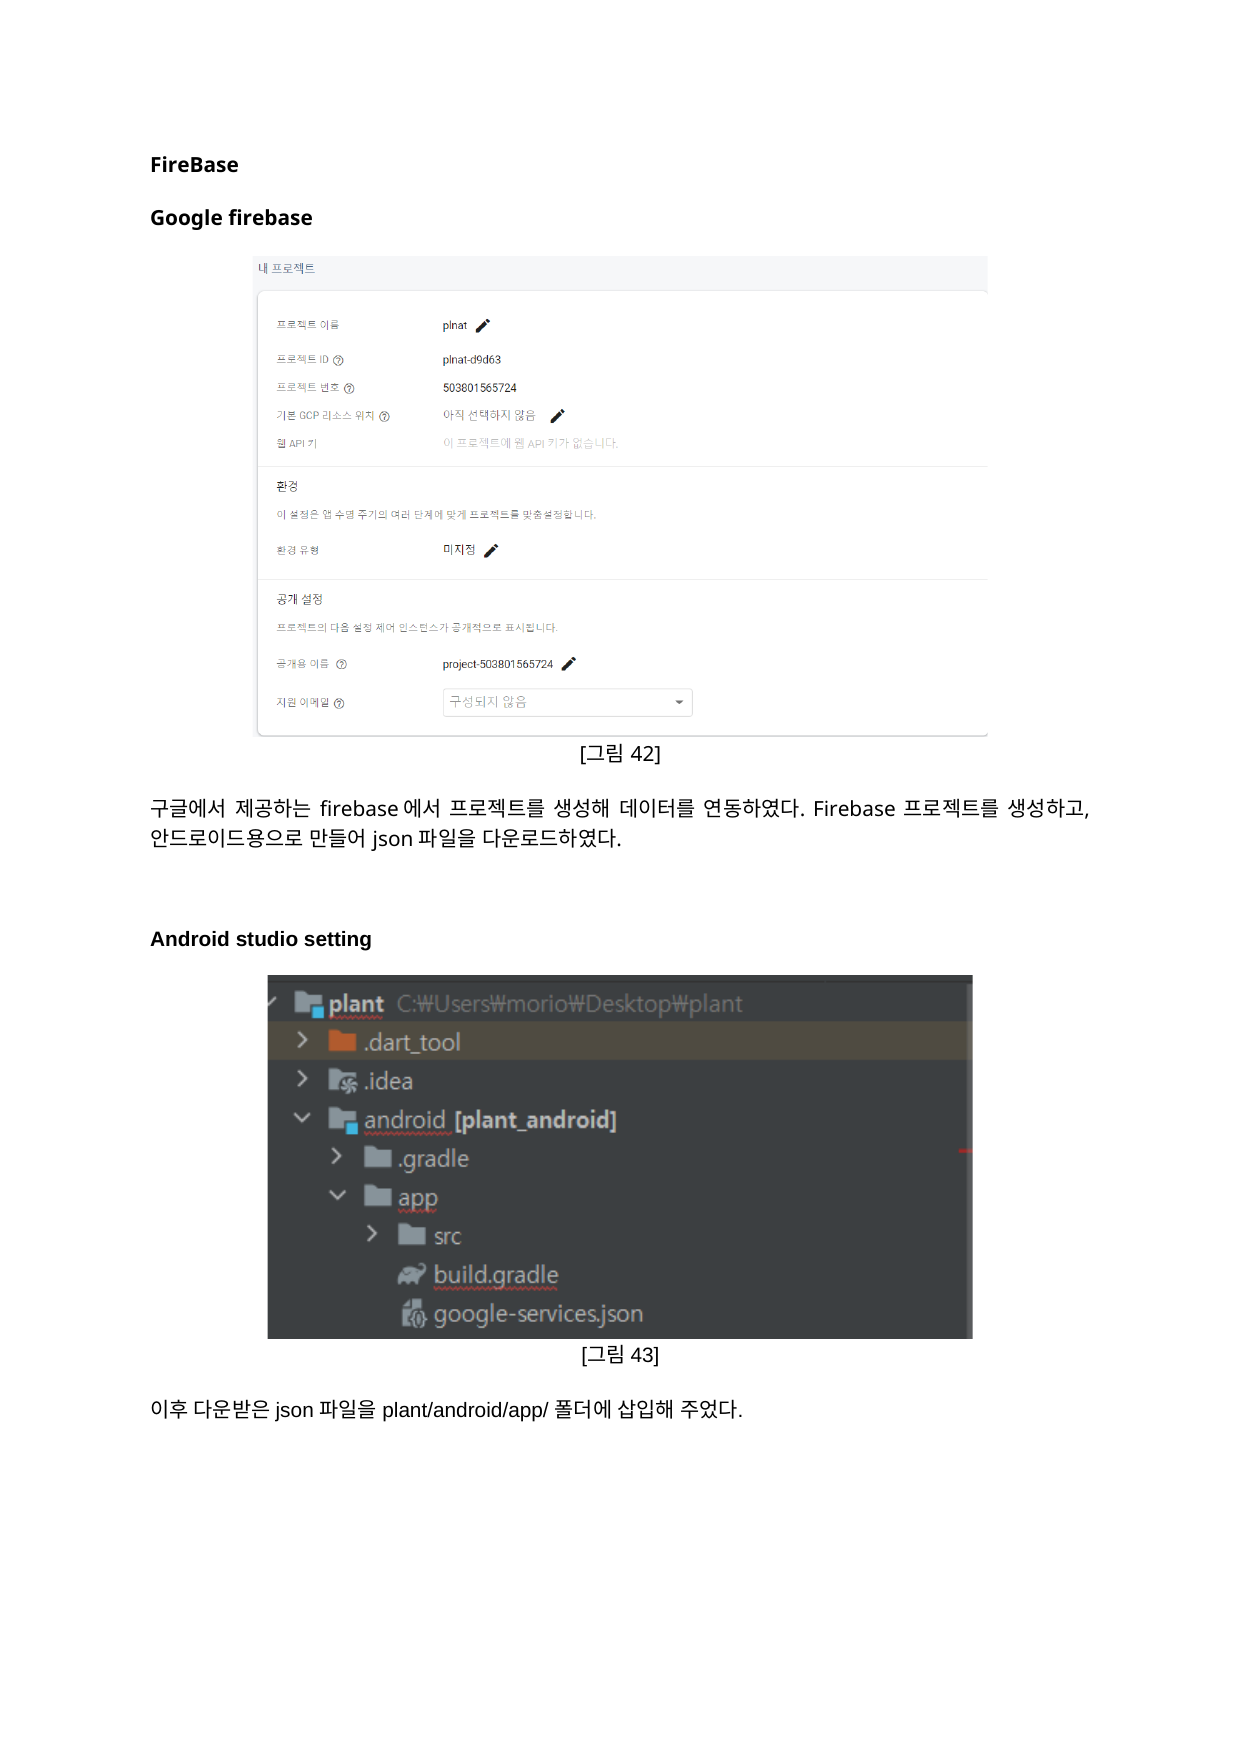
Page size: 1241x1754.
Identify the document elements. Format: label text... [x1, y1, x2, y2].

text Google firebase [150, 203, 1090, 232]
text 구글에서 제공하는 firebase에서 프로젝트를 생성해 데이터를 연동하였다. Firebase 프로젝트를 생성하고, 안드로이드용으로 만들어 json 파일을 다운로드하였다. [150, 792, 1090, 853]
picture [267, 975, 973, 1339]
text 이후 다운받은 json 파일을 plant/android/app/ 폴더에 삽입해 주었다. [150, 1393, 1090, 1424]
text FireBase [150, 150, 1090, 178]
text Android studio setting [150, 927, 1090, 951]
picture [252, 256, 988, 737]
